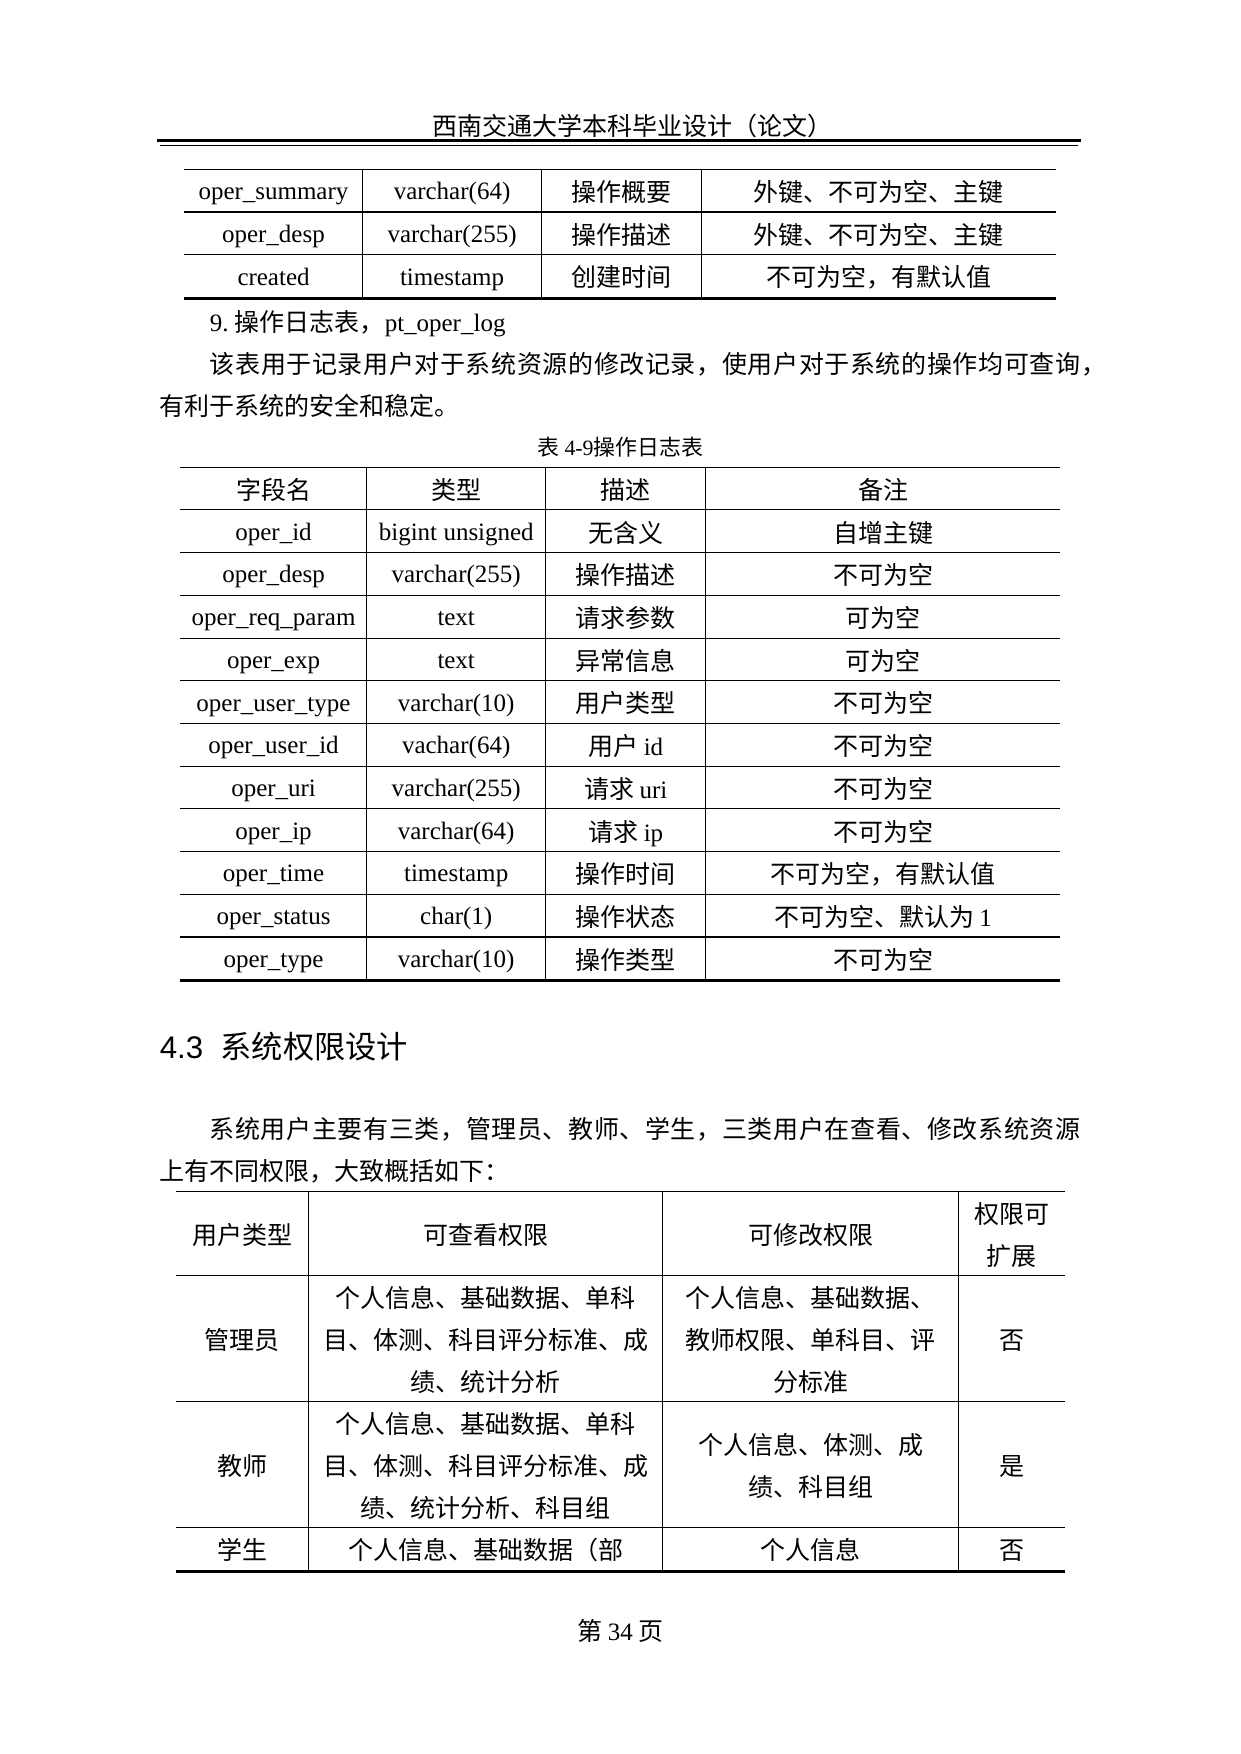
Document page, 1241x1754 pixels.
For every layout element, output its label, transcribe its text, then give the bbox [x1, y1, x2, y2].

table_cell oper_desp [184, 213, 362, 254]
table_cell oper_desp [180, 553, 366, 595]
table_cell varchar(64) [367, 809, 545, 851]
table_header 可查看权限 [309, 1192, 662, 1275]
table_cell oper_ip [180, 809, 366, 851]
table_cell vachar(64) [367, 724, 545, 766]
table_cell timestamp [363, 255, 541, 297]
table_cell 创建时间 [542, 255, 701, 297]
table_cell text [367, 639, 545, 680]
table_header 权限可扩展 [959, 1192, 1065, 1275]
table_cell 请求ip [546, 809, 705, 851]
table_cell 个人信息、基础数据、教师权限、单科目、评分标准 [663, 1276, 958, 1401]
table_cell oper_status [180, 895, 366, 936]
table_cell 异常信息 [546, 639, 705, 680]
text 表 4-9操作日志表 [159, 425, 1081, 467]
table_cell 个人信息、基础数据、单科目、体测、科目评分标准、成绩、统计分析 [309, 1276, 662, 1401]
table_cell bigint unsigned [367, 510, 545, 552]
table_cell oper_user_id [180, 724, 366, 766]
table_cell varchar(255) [363, 213, 541, 254]
table_cell timestamp [367, 852, 545, 894]
table_cell 操作概要 [542, 170, 701, 211]
table_cell 个人信息、体测、成绩、科目组 [663, 1402, 958, 1527]
table_cell 不可为空 [706, 553, 1060, 595]
table_cell 操作状态 [546, 895, 705, 936]
table_cell 操作描述 [542, 213, 701, 254]
table_cell 个人信息 [663, 1528, 958, 1570]
table_cell oper_summary [184, 170, 362, 211]
table_cell created [184, 255, 362, 297]
table_cell oper_user_type [180, 681, 366, 723]
table_cell 不可为空 [706, 809, 1060, 851]
table_cell 不可为空 [706, 767, 1060, 808]
table_cell varchar(64) [363, 170, 541, 211]
table_cell 操作类型 [546, 938, 705, 979]
table_header 类型 [367, 468, 545, 509]
table_cell 无含义 [546, 510, 705, 552]
table_cell oper_id [180, 510, 366, 552]
table_cell 教师 [176, 1402, 308, 1527]
table_cell 否 [959, 1528, 1065, 1570]
table_cell 操作时间 [546, 852, 705, 894]
subtitle 系统权限设计 [159, 1003, 1081, 1086]
table_cell 不可为空，有默认值 [702, 255, 1056, 297]
table_cell 管理员 [176, 1276, 308, 1401]
table_cell 外键、不可为空、主键 [702, 213, 1056, 254]
table_header 字段名 [180, 468, 366, 509]
table_cell varchar(10) [367, 938, 545, 979]
table_cell 外键、不可为空、主键 [702, 170, 1056, 211]
text 系统用户主要有三类，管理员、教师、学生，三类用户在查看、修改系统资源上有不同权限，大致概括如下： [159, 1107, 1081, 1191]
table_cell 否 [959, 1276, 1065, 1401]
table_cell char(1) [367, 895, 545, 936]
table_cell 不可为空 [706, 681, 1060, 723]
list 操作日志表，pt_oper_log [159, 300, 1081, 342]
text 该表用于记录用户对于系统资源的修改记录，使用户对于系统的操作均可查询，有利于系统的安全和稳定。 [159, 342, 1081, 425]
table_cell text [367, 596, 545, 637]
table_cell 请求参数 [546, 596, 705, 637]
table_cell varchar(255) [367, 767, 545, 808]
table_cell 不可为空、默认为1 [706, 895, 1060, 936]
table_cell 不可为空，有默认值 [706, 852, 1060, 894]
table_cell 是 [959, 1402, 1065, 1527]
table_cell 请求uri [546, 767, 705, 808]
table_header 描述 [546, 468, 705, 509]
table_cell varchar(255) [367, 553, 545, 595]
table_cell 不可为空 [706, 724, 1060, 766]
table_cell oper_req_param [180, 596, 366, 637]
table_cell oper_uri [180, 767, 366, 808]
table_cell 不可为空 [706, 938, 1060, 979]
table_cell 操作描述 [546, 553, 705, 595]
table_cell 可为空 [706, 596, 1060, 637]
table_cell 可为空 [706, 639, 1060, 680]
table_header 用户类型 [176, 1192, 308, 1275]
table_cell oper_type [180, 938, 366, 979]
table_cell varchar(10) [367, 681, 545, 723]
table_cell 学生 [176, 1528, 308, 1570]
table_header 备注 [706, 468, 1060, 509]
table_cell 用户类型 [546, 681, 705, 723]
table_cell oper_time [180, 852, 366, 894]
table_cell oper_exp [180, 639, 366, 680]
table_cell 用户id [546, 724, 705, 766]
table_cell 个人信息、基础数据（部分）、单科目、体测、科目评分标准、个人成绩 [309, 1528, 662, 1570]
table_cell 个人信息、基础数据、单科目、体测、科目评分标准、成绩、统计分析、科目组 [309, 1402, 662, 1527]
table_cell 自增主键 [706, 510, 1060, 552]
table_header 可修改权限 [663, 1192, 958, 1275]
